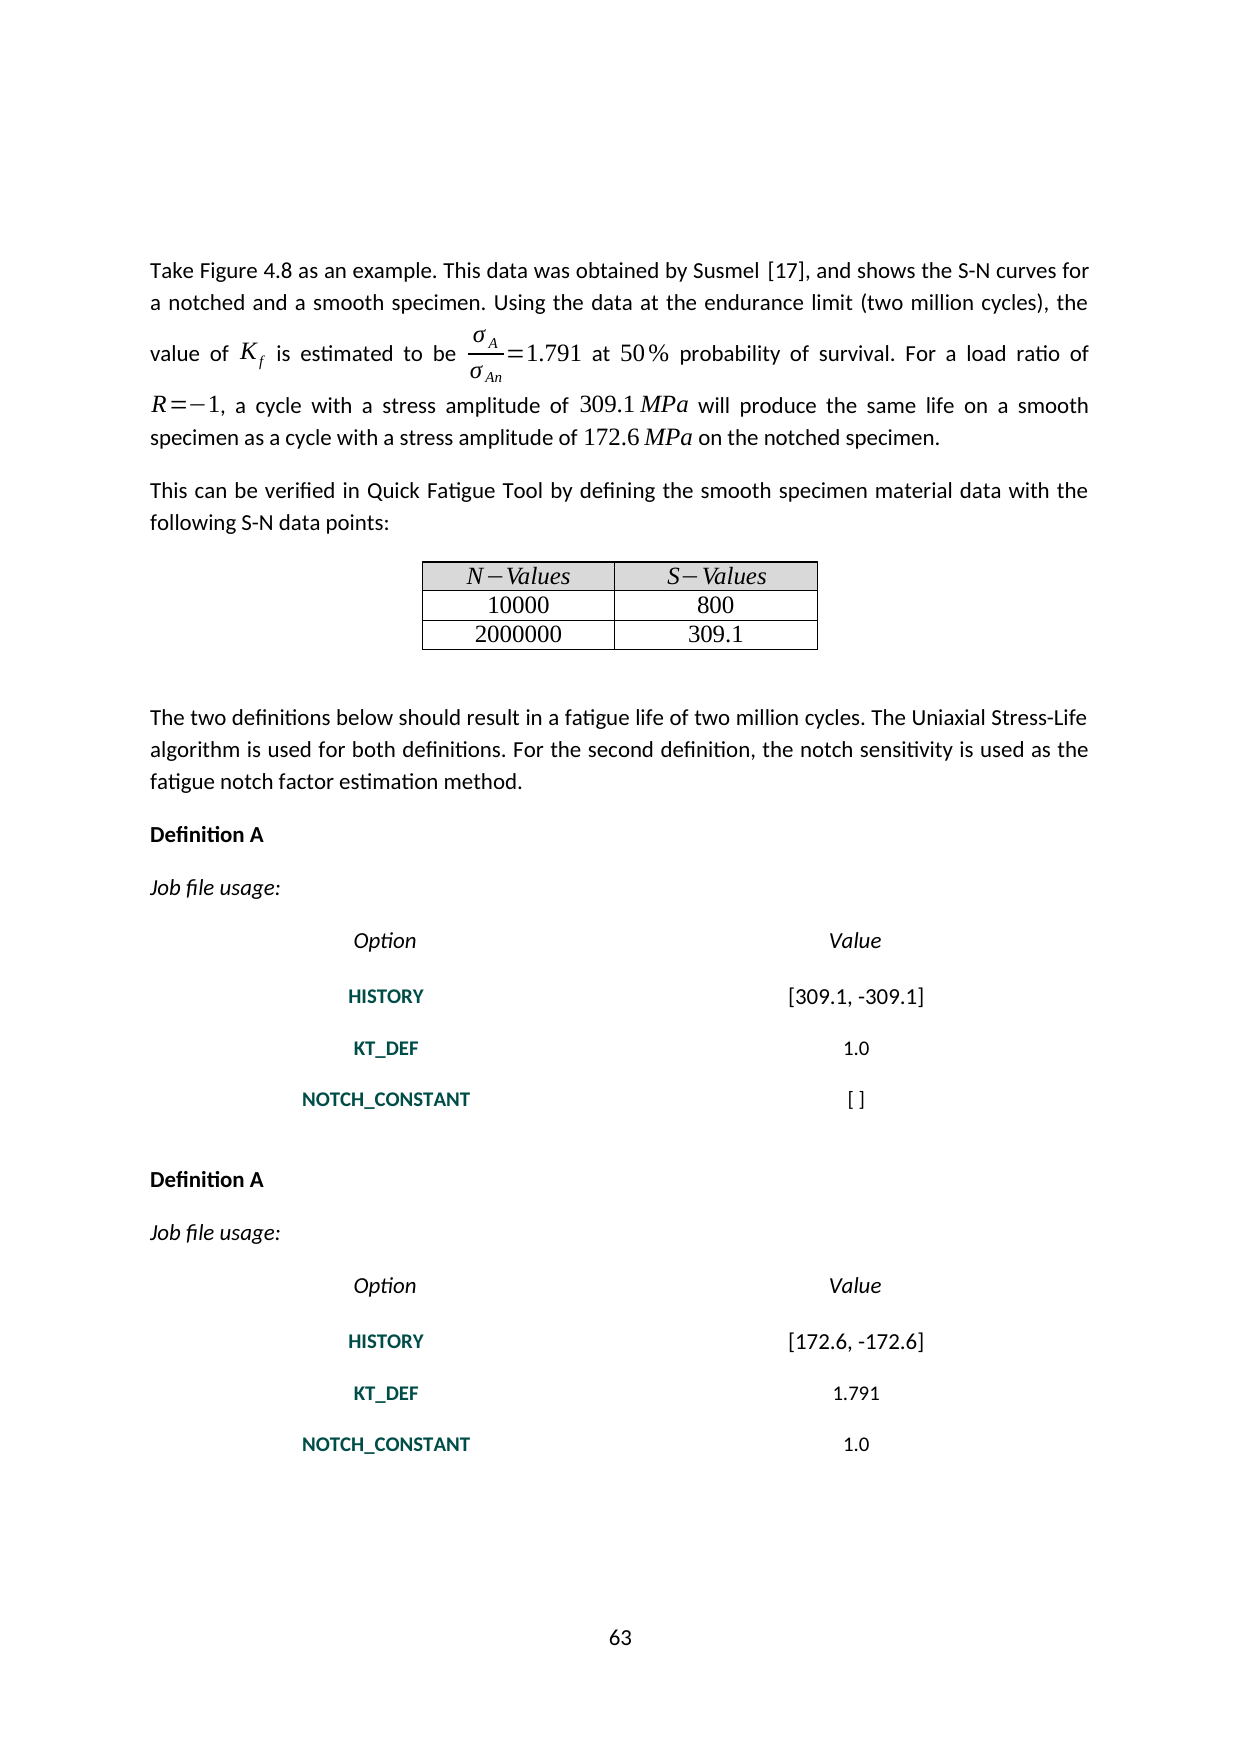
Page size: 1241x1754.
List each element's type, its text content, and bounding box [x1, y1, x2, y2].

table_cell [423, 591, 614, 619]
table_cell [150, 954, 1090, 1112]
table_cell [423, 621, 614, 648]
text The two definitions below should result in a fatigue life of two million cycles. The Uniaxial Stress-Life algorithm is used for both definitions. For the second definition, the notch sensitivity is used as the fatigue notch factor estimation method. [150, 703, 1090, 795]
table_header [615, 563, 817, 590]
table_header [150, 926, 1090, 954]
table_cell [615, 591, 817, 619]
text Take Figure 4.8 as an example. This data was obtained by Susmel , and shows the S-N curves for a notched and a smooth specimen. Using the data at the endurance limit (two million cycles), the value of is estimated to be at probability of survival. For a load ratio of , a cycle with a stress amplitude of will produce the same life on a smooth specimen as a cycle with a stress amplitude of on the notched specimen. [150, 256, 1090, 451]
text Definition A [150, 820, 1090, 848]
text This can be verified in Quick Fatigue Tool by defining the smooth specimen material data with the following S-N data points: [150, 476, 1090, 536]
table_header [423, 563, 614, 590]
text Job file usage: [150, 873, 1090, 901]
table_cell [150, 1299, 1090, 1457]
text Job file usage: [150, 1218, 1090, 1246]
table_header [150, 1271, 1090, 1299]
text Definition A [150, 1165, 1090, 1193]
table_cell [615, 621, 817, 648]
